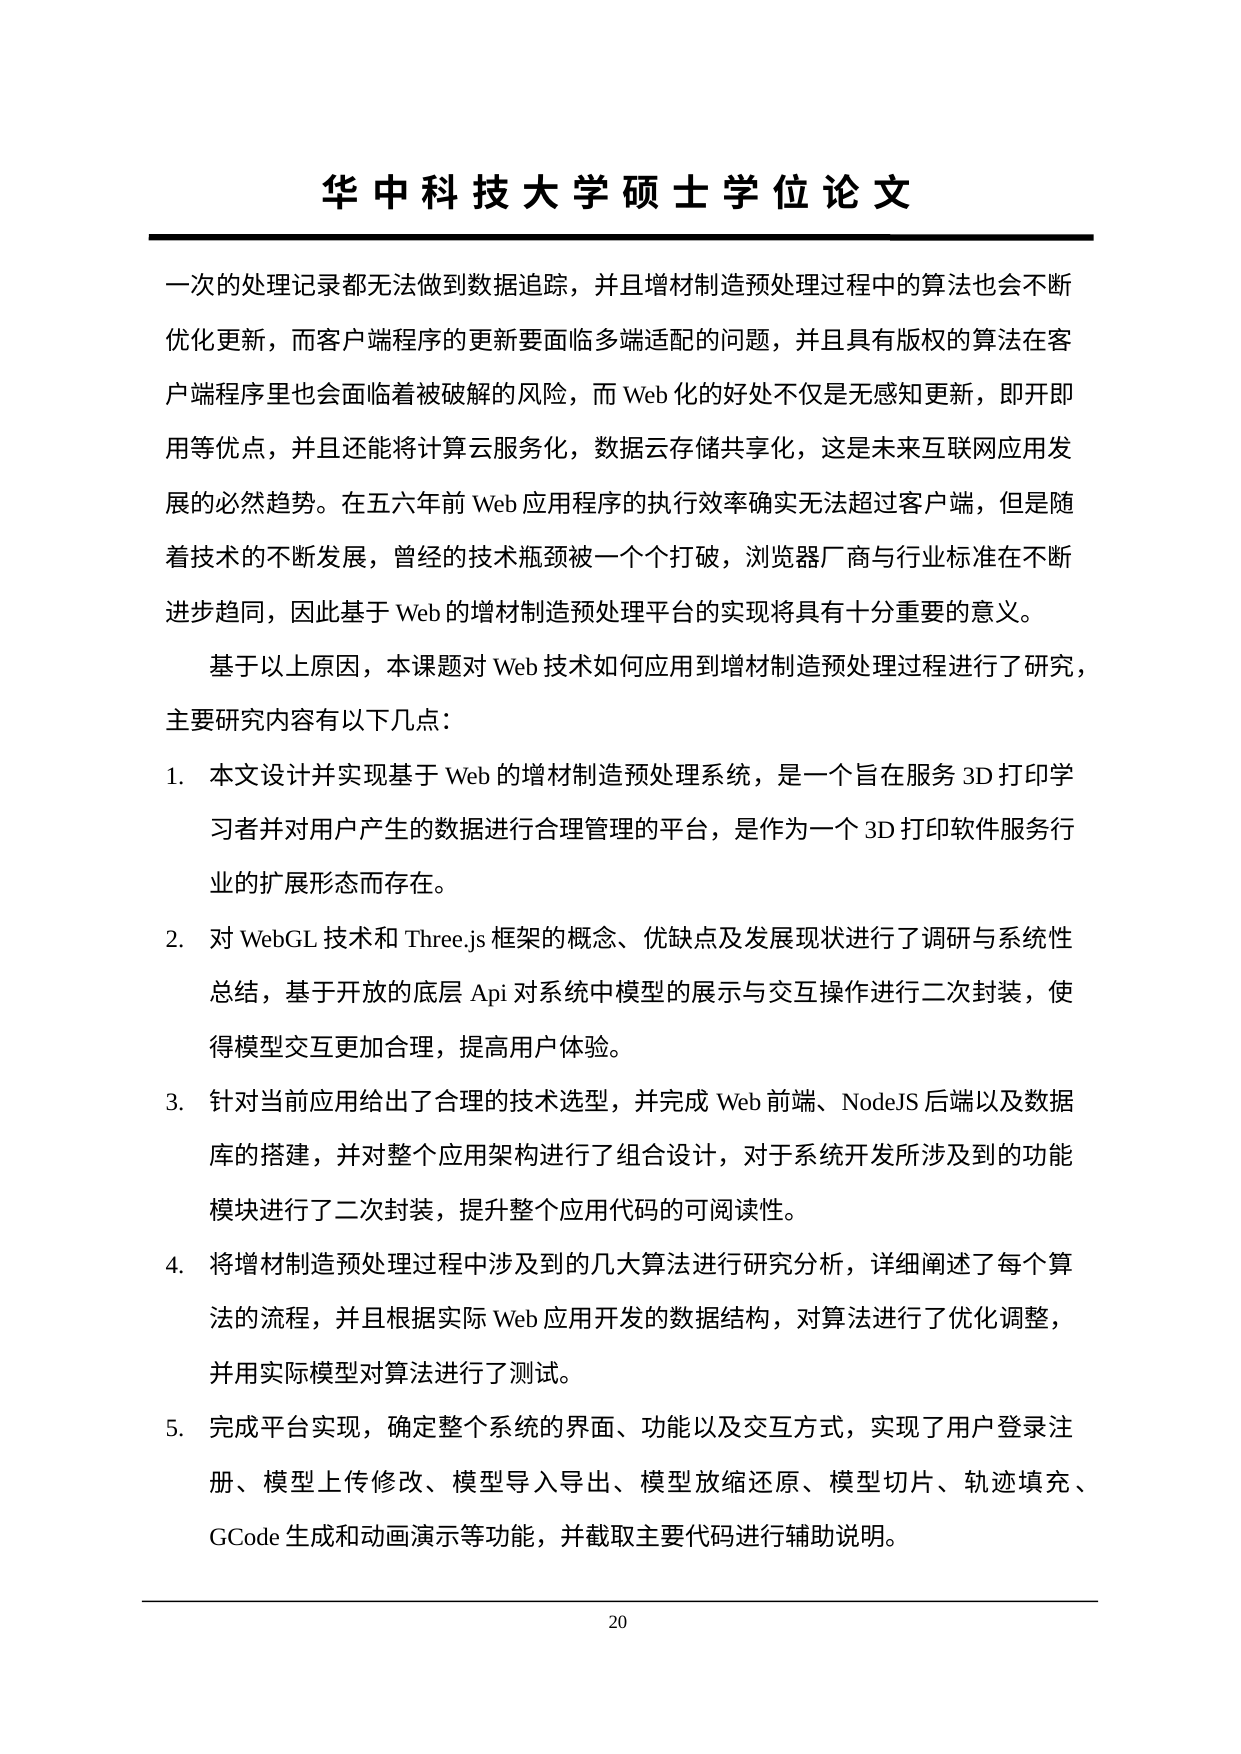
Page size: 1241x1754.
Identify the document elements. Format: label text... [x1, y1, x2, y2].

list 针对当前应用给出了合理的技术选型，并完成Web前端、NodeJS后端以及数据库的搭建，并对整个应用架构进行了组合设计，对于系统开发所涉及到的功能模块进行了二次封装，提升整个应用代码的可阅读性。 [165, 1081, 1075, 1226]
list 完成平台实现，确定整个系统的界面、功能以及交互方式，实现了用户登录注册、模型上传修改、模型导入导出、模型放缩还原、模型切片、轨迹填充、GCode生成和动画演示等功能，并截取主要代码进行辅助说明。 [165, 1408, 1075, 1553]
list 对WebGL技术和Three.js框架的概念、优缺点及发展现状进行了调研与系统性总结，基于开放的底层Api对系统中模型的展示与交互操作进行二次封装，使得模型交互更加合理，提高用户体验。 [165, 918, 1075, 1063]
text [165, 266, 1075, 628]
text 基于以上原因，本课题对Web技术如何应用到增材制造预处理过程进行了研究，主要研究内容有以下几点： [165, 646, 1075, 737]
list 将增材制造预处理过程中涉及到的几大算法进行研究分析，详细阐述了每个算法的流程，并且根据实际Web应用开发的数据结构，对算法进行了优化调整，并用实际模型对算法进行了测试。 [165, 1244, 1075, 1389]
list 本文设计并实现基于Web的增材制造预处理系统，是一个旨在服务3D打印学习者并对用户产生的数据进行合理管理的平台，是作为一个3D打印软件服务行业的扩展形态而存在。 [165, 755, 1075, 900]
